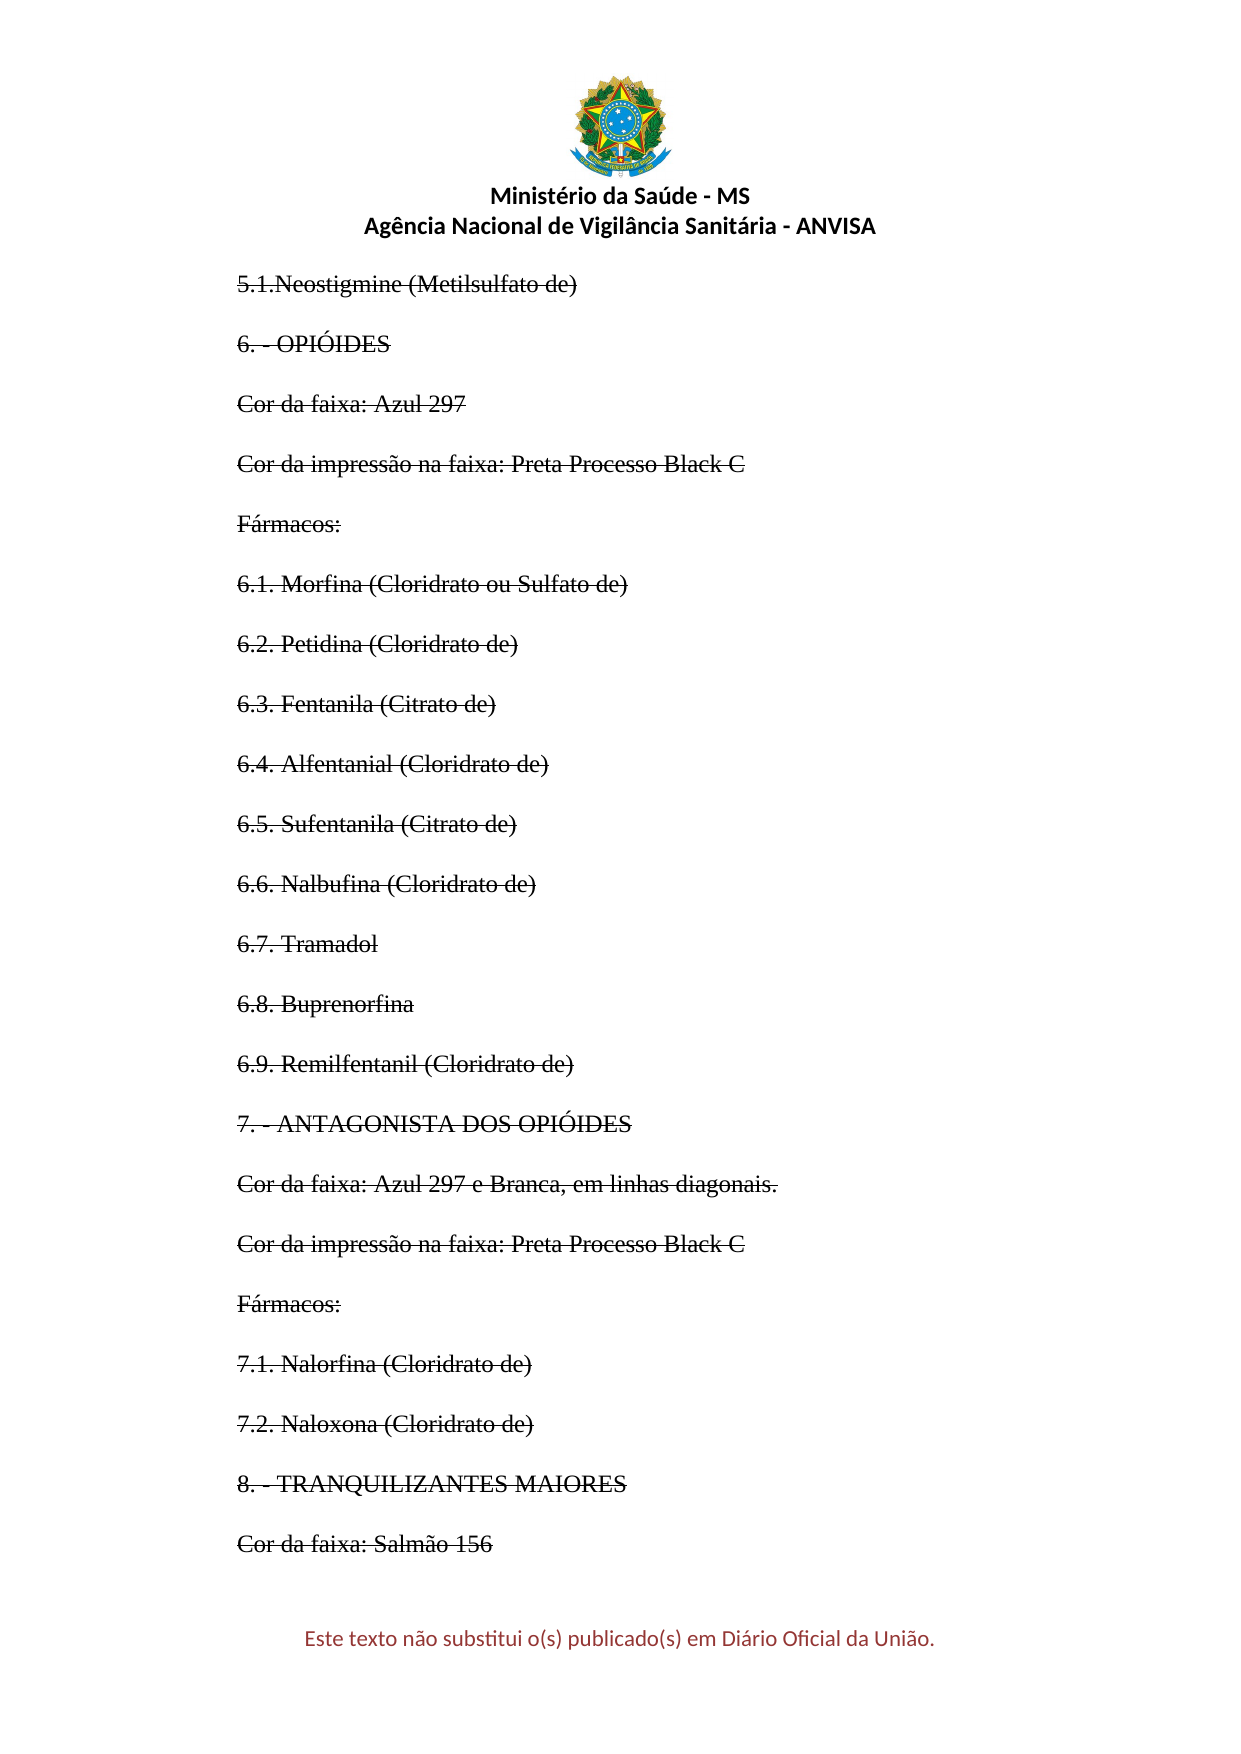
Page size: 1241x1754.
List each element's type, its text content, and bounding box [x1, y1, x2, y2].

text Cor da faixa: Salmão 156 [177, 1529, 1063, 1558]
text Cor da impressão na faixa: Preta Processo Black C [177, 1229, 1063, 1258]
text Fármacos: [177, 1289, 1063, 1318]
text 5.1.Neostigmine (Metilsulfato de) [177, 269, 1063, 298]
text 6.4. Alfentanial (Cloridrato de) [177, 749, 1063, 778]
text 8. - TRANQUILIZANTES MAIORES [177, 1469, 1063, 1498]
text 7. - ANTAGONISTA DOS OPIÓIDES [177, 1109, 1063, 1138]
text 6. - OPIÓIDES [177, 329, 1063, 358]
text 6.6. Nalbufina (Cloridrato de) [177, 869, 1063, 898]
picture [566, 73, 674, 180]
text 6.9. Remilfentanil (Cloridrato de) [177, 1049, 1063, 1078]
text Fármacos: [177, 509, 1063, 538]
text 6.2. Petidina (Cloridrato de) [177, 629, 1063, 658]
text 6.7. Tramadol [177, 929, 1063, 958]
text 7.2. Naloxona (Cloridrato de) [177, 1409, 1063, 1438]
text Cor da impressão na faixa: Preta Processo Black C [177, 449, 1063, 478]
text 6.3. Fentanila (Citrato de) [177, 689, 1063, 718]
text 6.8. Buprenorfina [177, 989, 1063, 1018]
text 6.5. Sufentanila (Citrato de) [177, 809, 1063, 838]
text Cor da faixa: Azul 297 e Branca, em linhas diagonais. [177, 1169, 1063, 1198]
text 7.1. Nalorfina (Cloridrato de) [177, 1349, 1063, 1378]
text 6.1. Morfina (Cloridrato ou Sulfato de) [177, 569, 1063, 598]
text Cor da faixa: Azul 297 [177, 389, 1063, 418]
